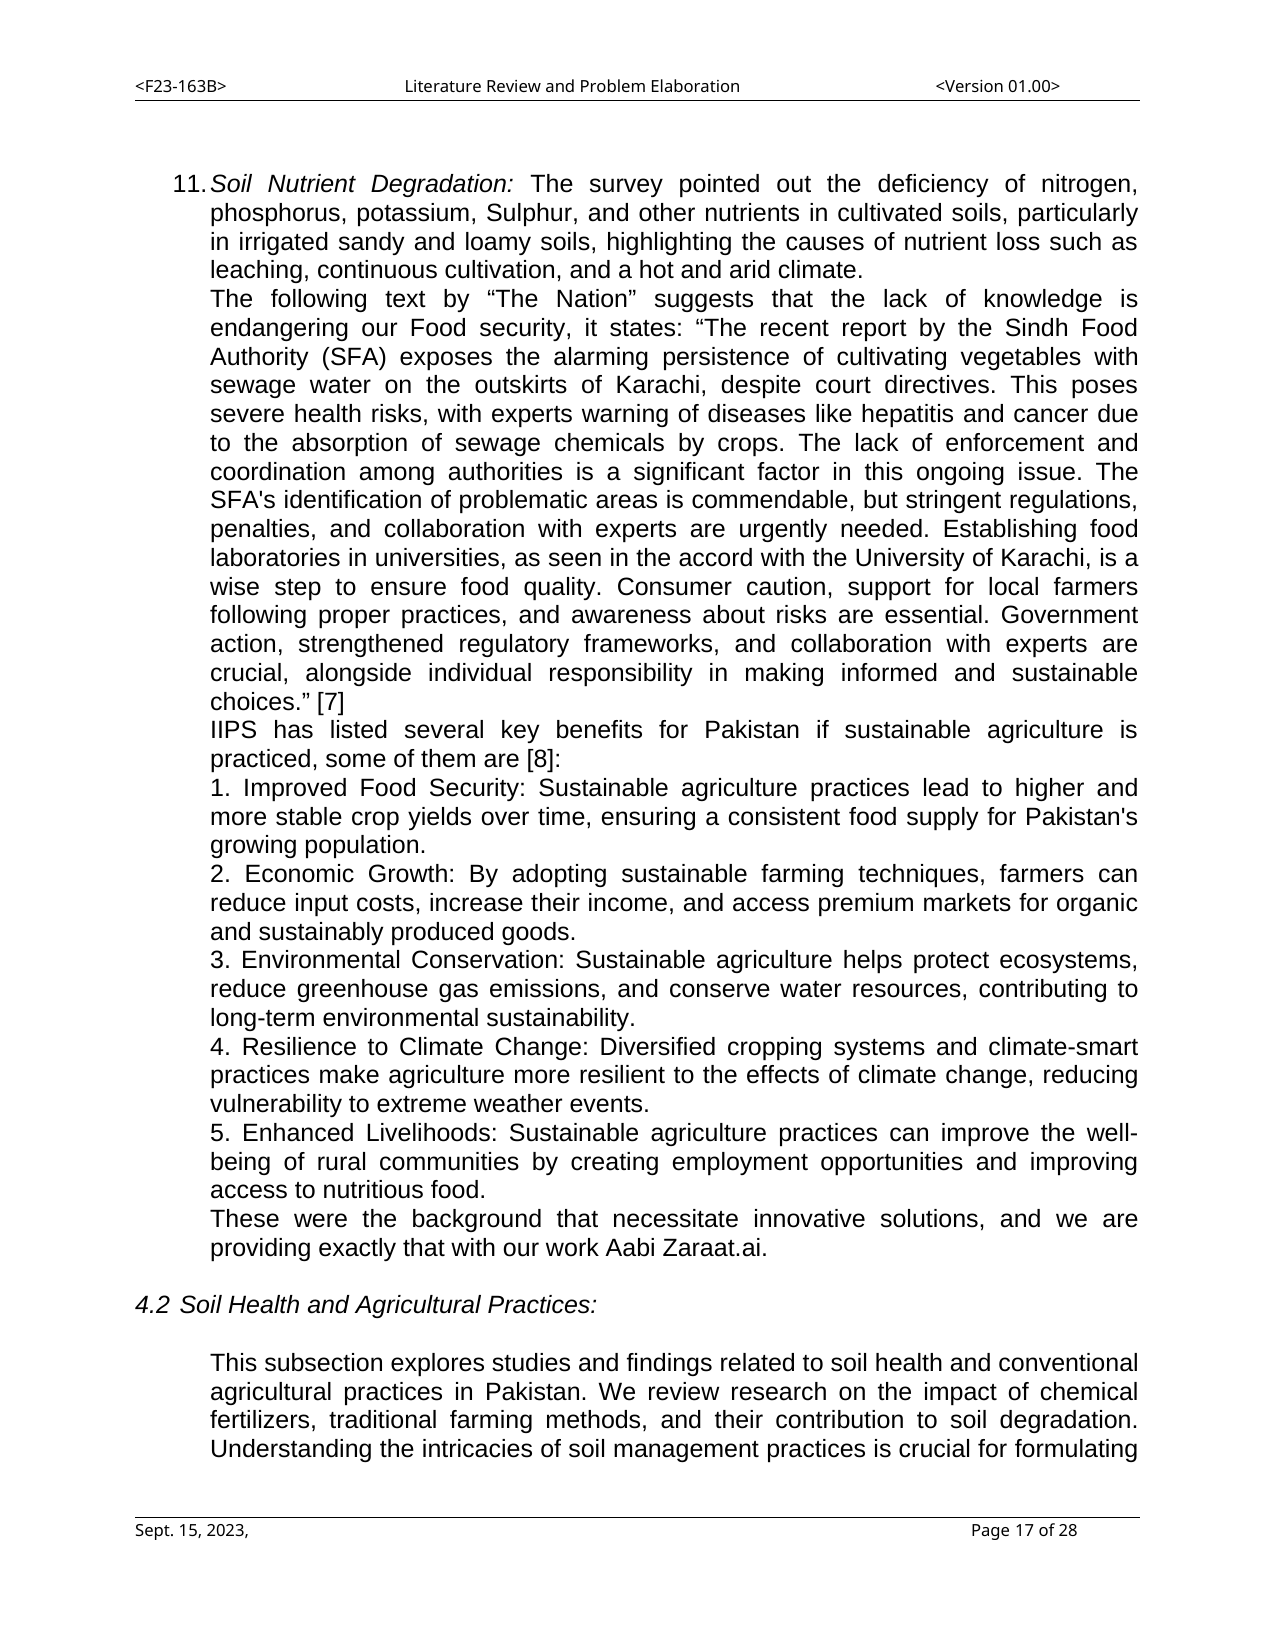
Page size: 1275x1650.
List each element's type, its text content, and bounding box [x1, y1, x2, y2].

text These were the background that necessitate innovative solutions, and we are providing exactly that with our work Aabi Zaraat.ai. [210, 1204, 1140, 1261]
text The following text by “The Nation” suggests that the lack of knowledge is endangering our Food security, it states: “The recent report by the Sindh Food Authority (SFA) exposes the alarming persistence of cultivating vegetables with sewage water on the outskirts of Karachi, despite court directives. This poses severe health risks, with experts warning of diseases like hepatitis and cancer due to the absorption of sewage chemicals by crops. The lack of enforcement and coordination among authorities is a significant factor in this ongoing issue. The SFA's identification of problematic areas is commendable, but stringent regulations, penalties, and collaboration with experts are urgently needed. Establishing food laboratories in universities, as seen in the accord with the University of Karachi, is a wise step to ensure food quality. Consumer caution, support for local farmers following proper practices, and awareness about risks are essential. Government action, strengthened regulatory frameworks, and collaboration with experts are crucial, alongside individual responsibility in making informed and sustainable choices.” [7] [210, 284, 1140, 715]
list Soil Nutrient Degradation: The survey pointed out the deficiency of nitrogen, phosphorus, potassium, Sulphur, and other nutrients in cultivated soils, particularly in irrigated sandy and loamy soils, highlighting the causes of nutrient loss such as leaching, continuous cultivation, and a hot and arid climate. [172, 169, 1140, 284]
list Soil Health and Agricultural Practices: [135, 1290, 1140, 1319]
text 2. Economic Growth: By adopting sustainable farming techniques, farmers can reduce input costs, increase their income, and access premium markets for organic and sustainably produced goods. [210, 859, 1140, 945]
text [210, 1348, 1140, 1463]
text 3. Environmental Conservation: Sustainable agriculture helps protect ecosystems, reduce greenhouse gas emissions, and conserve water resources, contributing to long-term environmental sustainability. [210, 945, 1140, 1031]
text IIPS has listed several key benefits for Pakistan if sustainable agriculture is practiced, some of them are [8]: [210, 715, 1140, 773]
text 4. Resilience to Climate Change: Diversified cropping systems and climate-smart practices make agriculture more resilient to the effects of climate change, reducing vulnerability to extreme weather events. [210, 1031, 1140, 1118]
text 1. Improved Food Security: Sustainable agriculture practices lead to higher and more stable crop yields over time, ensuring a consistent food supply for Pakistan's growing population. [210, 773, 1140, 859]
text 5. Enhanced Livelihoods: Sustainable agriculture practices can improve the well-being of rural communities by creating employment opportunities and improving access to nutritious food. [210, 1118, 1140, 1204]
